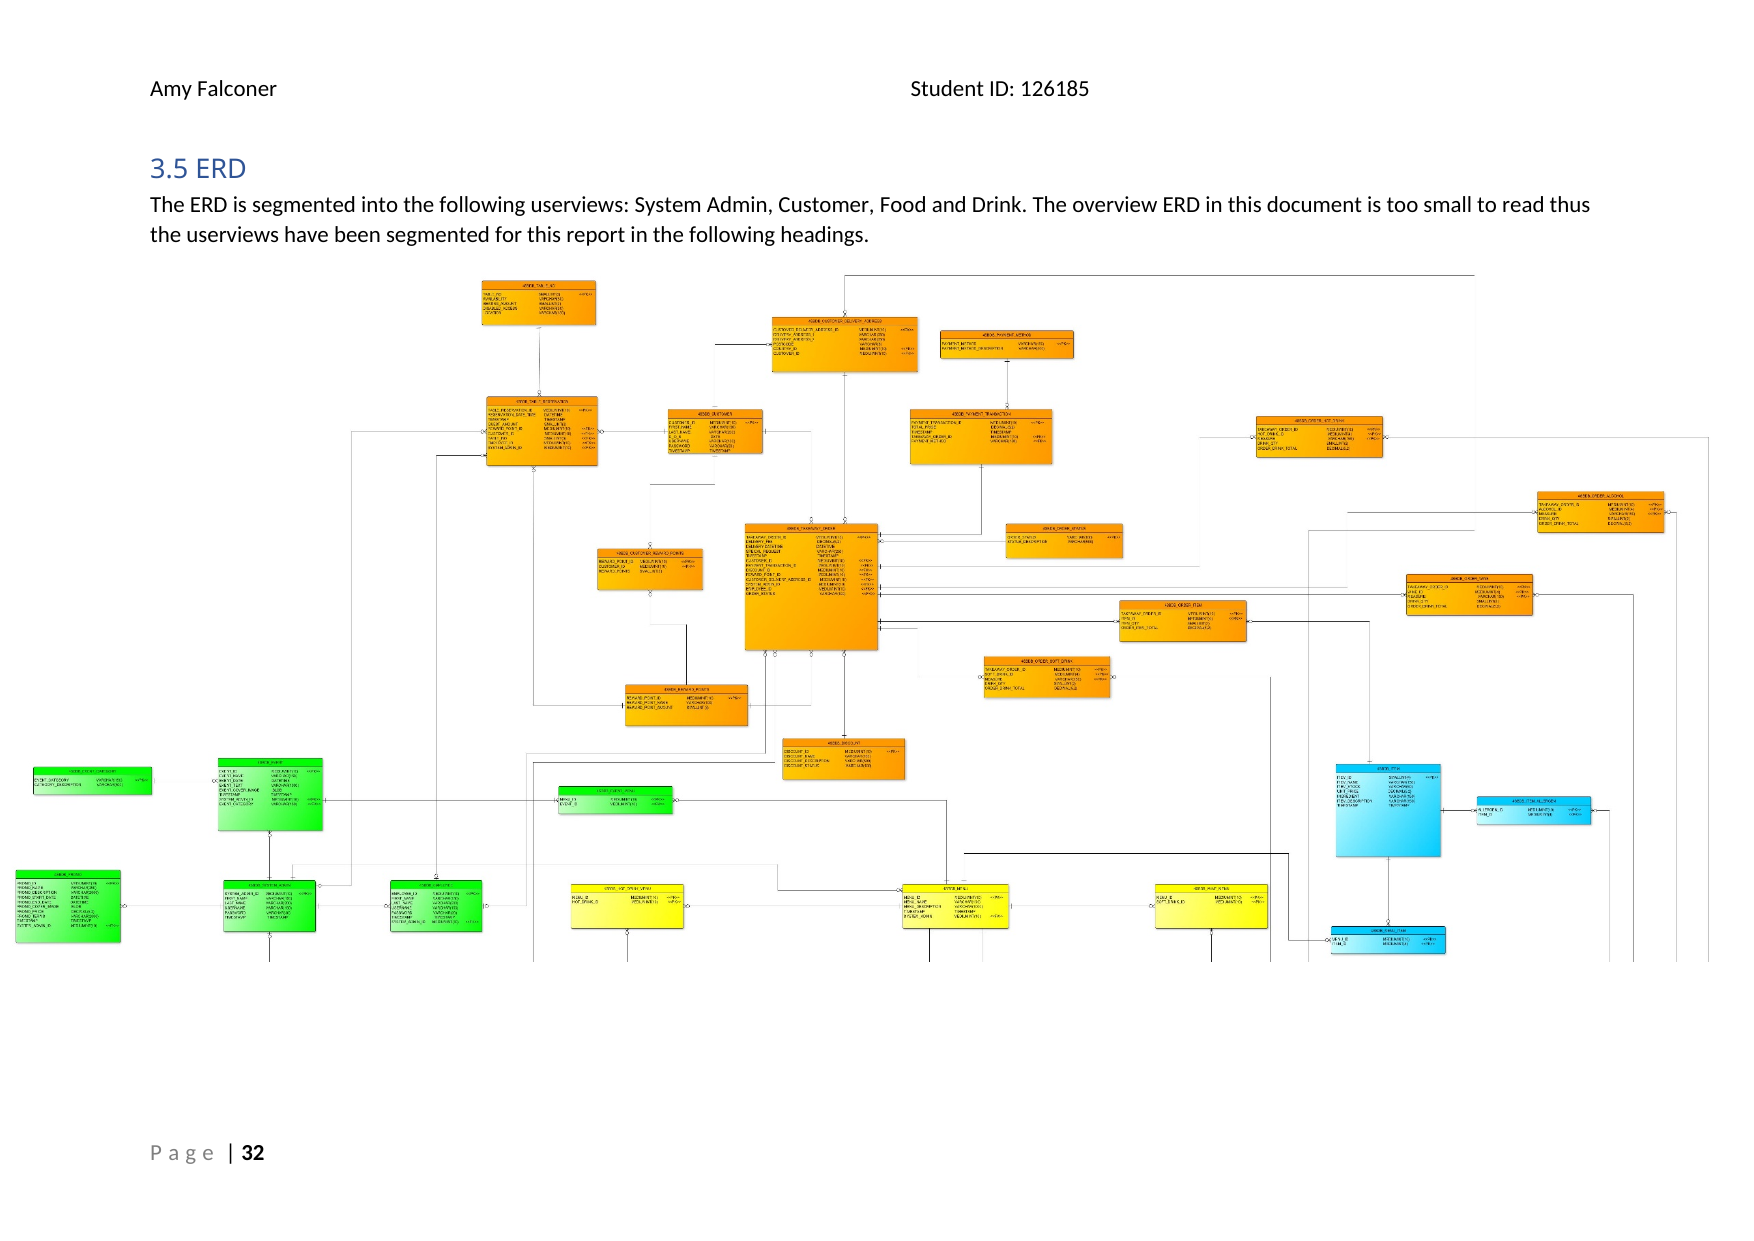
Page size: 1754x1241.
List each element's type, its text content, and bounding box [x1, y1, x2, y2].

text The ERD is segmented into the following userviews: System Admin, Customer, Food and Drink. The overview ERD in this document is too small to read thus the userviews have been segmented for this report in the following headings. [150, 190, 1604, 248]
subtitle 3.5 ERD [150, 150, 1604, 187]
picture [11, 270, 1713, 962]
